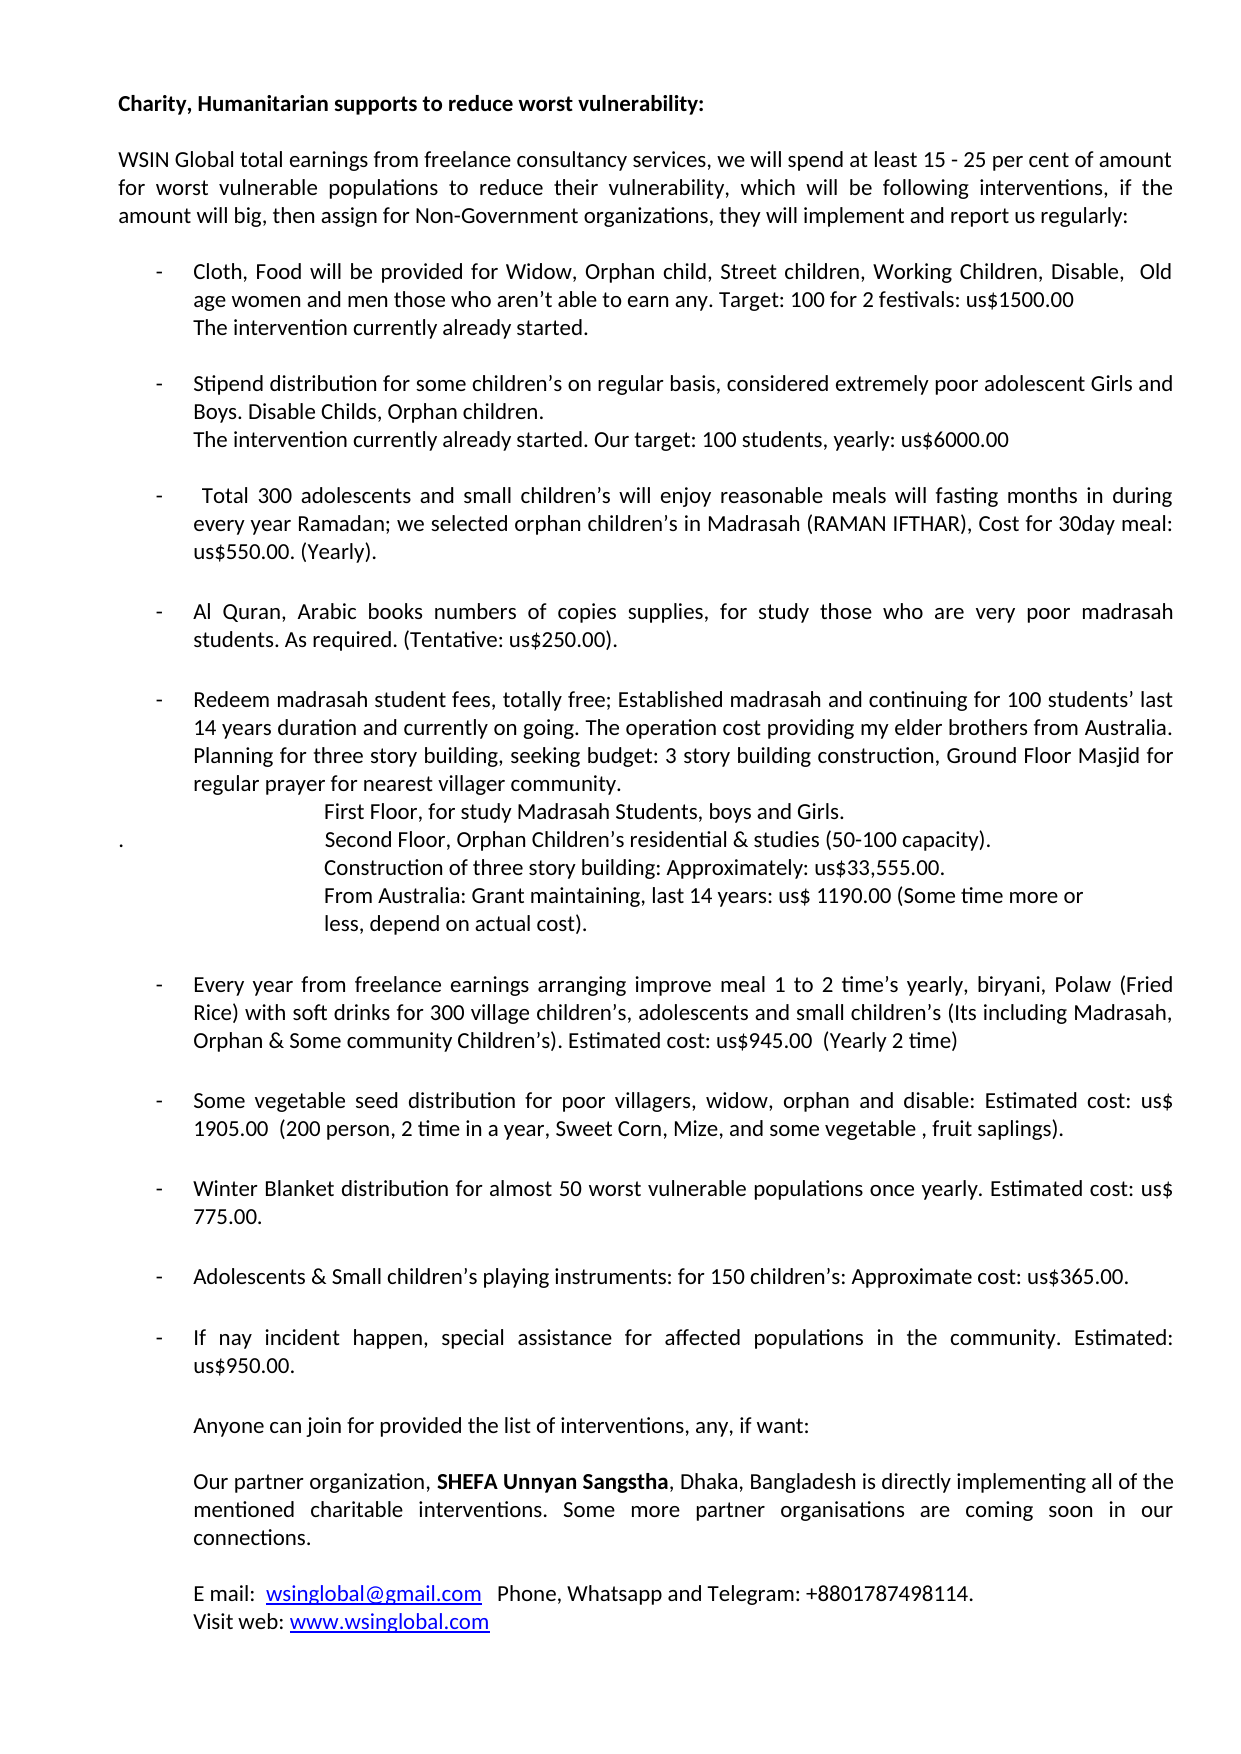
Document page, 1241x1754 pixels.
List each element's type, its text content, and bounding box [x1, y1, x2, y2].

text From Australia: Grant maintaining, last 14 years: us$ 1190.00 (Some time more or [118, 882, 1175, 909]
text Construction of three story building: Approximately: us$33,555.00. [118, 853, 1175, 882]
text WSIN Global total earnings from freelance consultancy services, we will spend at least 15 - 25 per cent of amount for worst vulnerable populations to reduce their vulnerability, which will be following interventions, if the amount will big, then assign for Non-Government organizations, they will implement and report us regularly: [118, 145, 1175, 229]
text Charity, Humanitarian supports to reduce worst vulnerability: [118, 89, 1175, 117]
text less, depend on actual cost). [118, 909, 1175, 938]
list Total 300 adolescents and small children’s will enjoy reasonable meals will fasting months in during every year Ramadan; we selected orphan children’s in Madrasah (RAMAN IFTHAR), Cost for 30day meal: us$550.00. (Yearly). [156, 481, 1175, 565]
list The intervention currently already started. Our target: 100 students, yearly: us$6000.00 [193, 425, 1175, 453]
list Al Quran, Arabic books numbers of copies supplies, for study those who are very poor madrasah students. As required. (Tentative: us$250.00). [156, 597, 1175, 653]
list Anyone can join for provided the list of interventions, any, if want: [193, 1411, 1175, 1439]
list Visit web: www.wsinglobal.com [193, 1607, 1175, 1635]
list The intervention currently already started. [193, 313, 1175, 341]
list Some vegetable seed distribution for poor villagers, widow, orphan and disable: Estimated cost: us$ 1905.00 (200 person, 2 time in a year, Sweet Corn, Mize, and some vegetable , fruit saplings). [156, 1086, 1175, 1142]
list Our partner organization, SHEFA Unnyan Sangstha, Dhaka, Bangladesh is directly implementing all of the mentioned charitable interventions. Some more partner organisations are coming soon in our connections. [193, 1467, 1175, 1551]
list Stipend distribution for some children’s on regular basis, considered extremely poor adolescent Girls and Boys. Disable Childs, Orphan children. [156, 369, 1175, 425]
list If nay incident happen, special assistance for affected populations in the community. Estimated: us$950.00. [156, 1323, 1175, 1379]
list Cloth, Food will be provided for Widow, Orphan child, Street children, Working Children, Disable, Old age women and men those who aren’t able to earn any. Target: 100 for 2 festivals: us$1500.00 [156, 257, 1175, 313]
text First Floor, for study Madrasah Students, boys and Girls. [118, 797, 1175, 826]
list Redeem madrasah student fees, totally free; Established madrasah and continuing for 100 students’ last 14 years duration and currently on going. The operation cost providing my elder brothers from Australia. Planning for three story building, seeking budget: 3 story building construction, Ground Floor Masjid for regular prayer for nearest villager community. [156, 685, 1175, 797]
list E mail: wsinglobal@gmail.com Phone, Whatsapp and Telegram: +8801787498114. [193, 1579, 1175, 1607]
list Every year from freelance earnings arranging improve meal 1 to 2 time’s yearly, biryani, Polaw (Fried Rice) with soft drinks for 300 village children’s, adolescents and small children’s (Its including Madrasah, Orphan & Some community Children’s). Estimated cost: us$945.00 (Yearly 2 time) [156, 970, 1175, 1054]
text . Second Floor, Orphan Children’s residential & studies (50-100 capacity). [118, 826, 1175, 853]
list Winter Blanket distribution for almost 50 worst vulnerable populations once yearly. Estimated cost: us$ 775.00. [156, 1174, 1175, 1230]
list Adolescents & Small children’s playing instruments: for 150 children’s: Approximate cost: us$365.00. [156, 1262, 1175, 1291]
